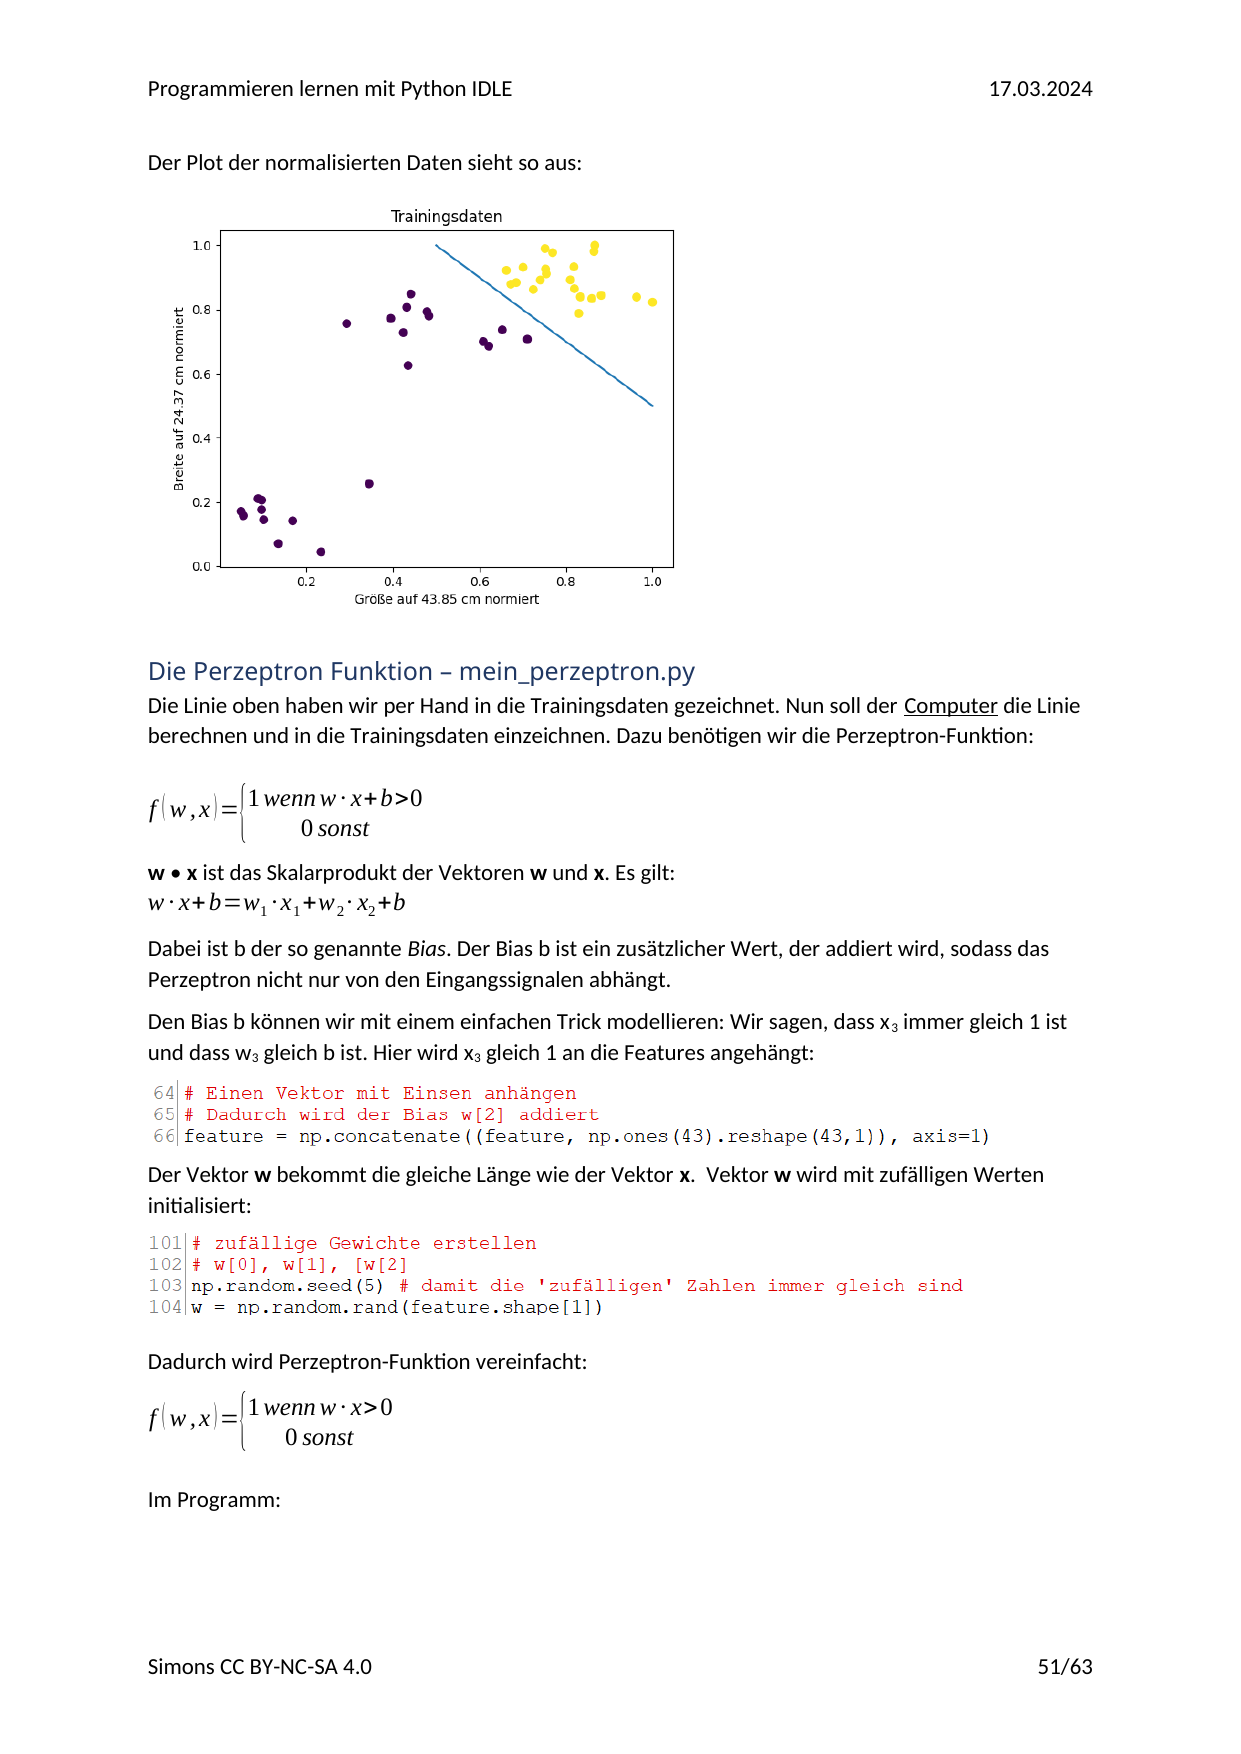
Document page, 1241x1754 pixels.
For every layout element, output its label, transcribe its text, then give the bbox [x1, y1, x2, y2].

picture [147, 1080, 1006, 1146]
text Dabei ist b der so genannte Bias. Der Bias b ist ein zusätzlicher Wert, der addiert wird, sodass das Perzeptron nicht nur von den Eingangssignalen abhängt. [148, 934, 1092, 993]
picture [147, 177, 730, 615]
text Den Bias b können wir mit einem einfachen Trick modellieren: Wir sagen, dass x3 immer gleich 1 ist und dass w3 gleich b ist. Hier wird x3 gleich 1 an die Features angehängt: [148, 1007, 1092, 1066]
text Im Programm: [148, 1485, 1092, 1513]
text Die Linie oben haben wir per Hand in die Trainingsdaten gezeichnet. Nun soll der Computer die Linie berechnen und in die Trainingsdaten einzeichnen. Dazu benötigen wir die Perzeptron-Funktion: [148, 691, 1092, 749]
text Dadurch wird Perzeptron-Funktion vereinfacht: [148, 1347, 1092, 1375]
subtitle Die Perzeptron Funktion – mein_perzeptron.py [148, 654, 1092, 688]
text Der Vektor w bekommt die gleiche Länge wie der Vektor x. Vektor w wird mit zufälligen Werten initialisiert: [148, 1161, 1092, 1219]
text w • x ist das Skalarprodukt der Vektoren w und x. Es gilt: [148, 858, 1092, 886]
picture [147, 1233, 1000, 1315]
